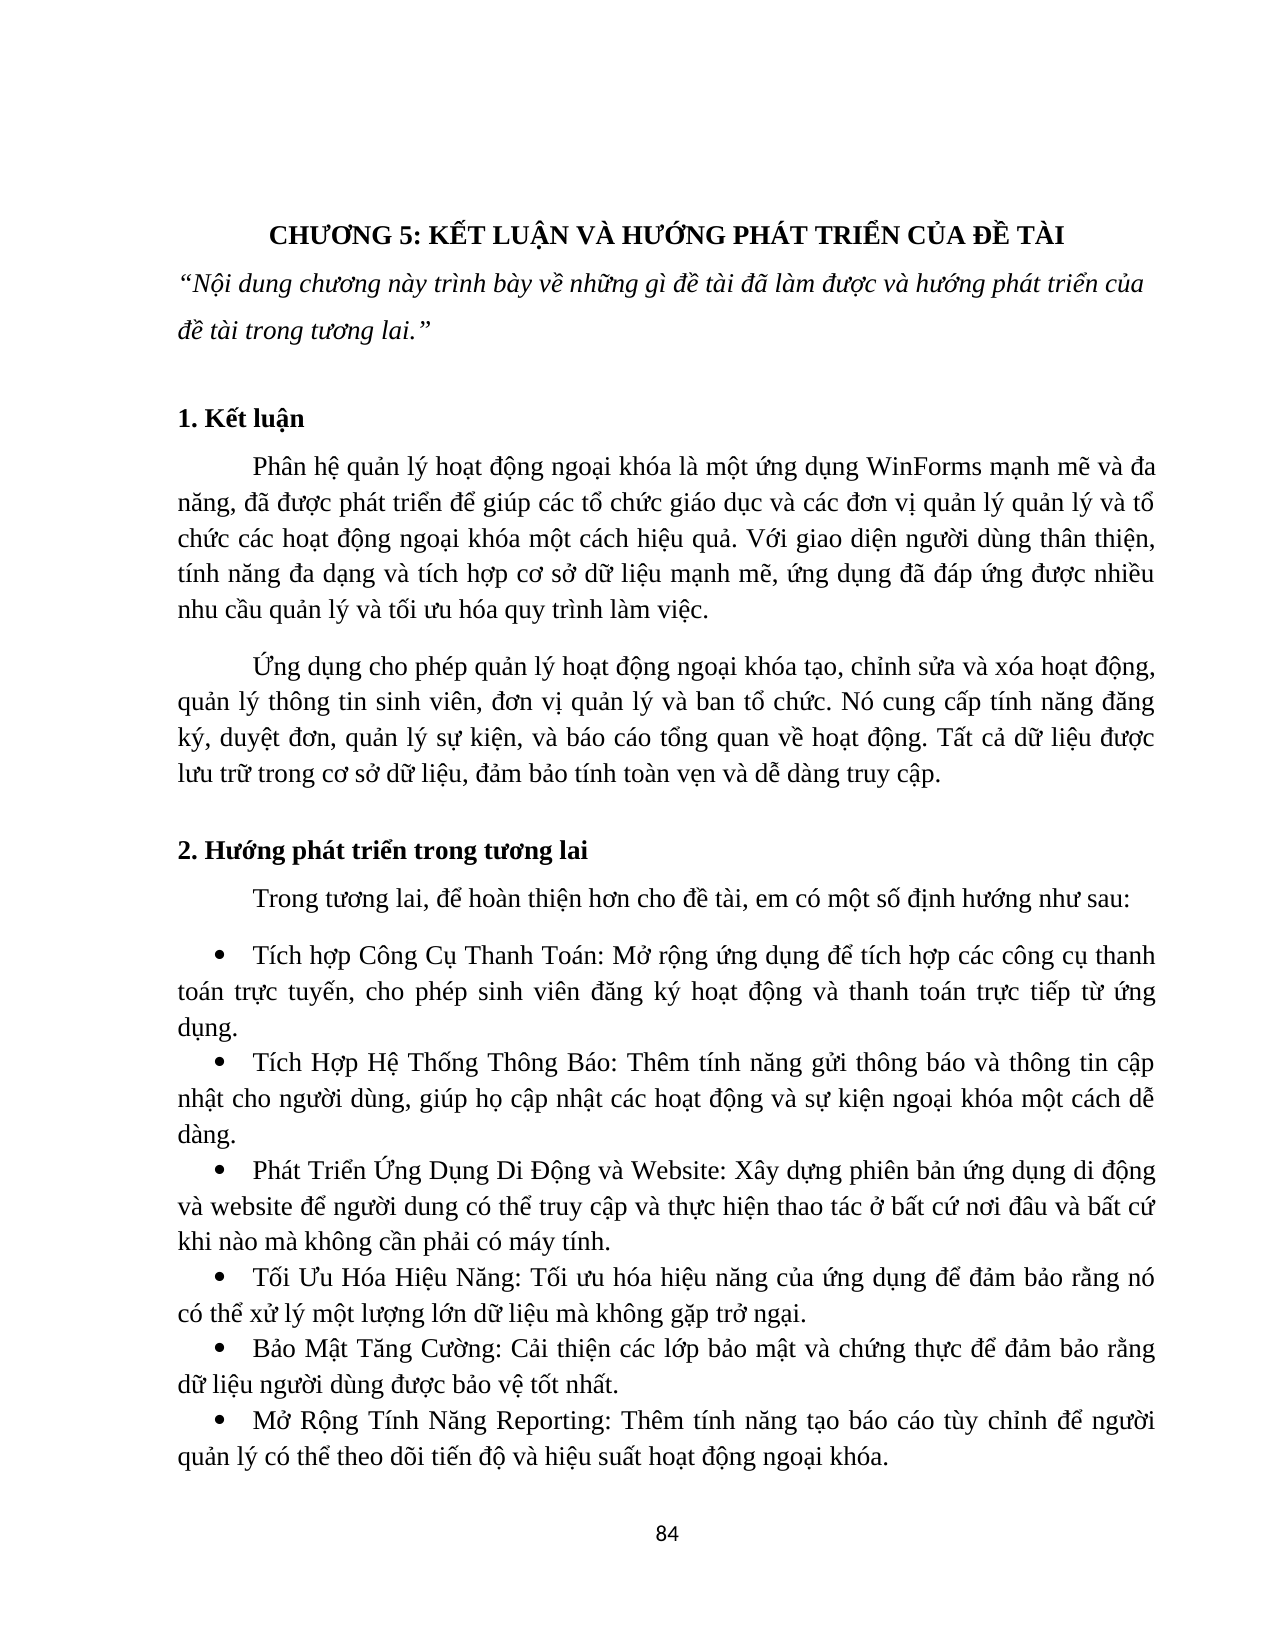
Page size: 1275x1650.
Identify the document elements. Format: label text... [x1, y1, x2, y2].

list Mở Rộng Tính Năng Reporting: Thêm tính năng tạo báo cáo tùy chỉnh để người quản lý có thể theo dõi tiến độ và hiệu suất hoạt động ngoại khóa. [177, 1404, 1157, 1471]
text Phân hệ quản lý hoạt động ngoại khóa là một ứng dụng WinForms mạnh mẽ và đa năng, đã được phát triển để giúp các tổ chức giáo dục và các đơn vị quản lý quản lý và tổ chức các hoạt động ngoại khóa một cách hiệu quả. Với giao diện người dùng thân thiện, tính năng đa dạng và tích hợp cơ sở dữ liệu mạnh mẽ, ứng dụng đã đáp ứng được nhiều nhu cầu quản lý và tối ưu hóa quy trình làm việc. [177, 450, 1157, 624]
list Bảo Mật Tăng Cường: Cải thiện các lớp bảo mật và chứng thực để đảm bảo rằng dữ liệu người dùng được bảo vệ tốt nhất. [177, 1333, 1157, 1399]
text Trong tương lai, để hoàn thiện hơn cho đề tài, em có một số định hướng như sau: [177, 883, 1157, 914]
list Tích Hợp Hệ Thống Thông Báo: Thêm tính năng gửi thông báo và thông tin cập nhật cho người dùng, giúp họ cập nhật các hoạt động và sự kiện ngoại khóa một cách dễ dàng. [177, 1046, 1157, 1149]
list Phát Triển Ứng Dụng Di Động và Website: Xây dựng phiên bản ứng dụng di động và website để người dung có thể truy cập và thực hiện thao tác ở bất cứ nơi đâu và bất cứ khi nào mà không cần phải có máy tính. [177, 1154, 1157, 1256]
text Ứng dụng cho phép quản lý hoạt động ngoại khóa tạo, chỉnh sửa và xóa hoạt động, quản lý thông tin sinh viên, đơn vị quản lý và ban tổ chức. Nó cung cấp tính năng đăng ký, duyệt đơn, quản lý sự kiện, và báo cáo tổng quan về hoạt động. Tất cả dữ liệu được lưu trữ trong cơ sở dữ liệu, đảm bảo tính toàn vẹn và dễ dàng truy cập. [177, 650, 1157, 788]
text “Nội dung chương này trình bày về những gì đề tài đã làm được và hướng phát triển của đề tài trong tương lai.” [177, 267, 1157, 345]
list Tích hợp Công Cụ Thanh Toán: Mở rộng ứng dụng để tích hợp các công cụ thanh toán trực tuyến, cho phép sinh viên đăng ký hoạt động và thanh toán trực tiếp từ ứng dụng. [177, 939, 1157, 1042]
list Tối Ưu Hóa Hiệu Năng: Tối ưu hóa hiệu năng của ứng dụng để đảm bảo rằng nó có thể xử lý một lượng lớn dữ liệu mà không gặp trở ngại. [177, 1261, 1157, 1328]
subtitle 1. Kết luận [177, 402, 1157, 433]
subtitle 2. Hướng phát triển trong tương lai [177, 834, 1157, 866]
subtitle CHƯƠNG 5: KẾT LUẬN VÀ HƯỚNG PHÁT TRIỂN CỦA ĐỀ TÀI [177, 219, 1157, 250]
